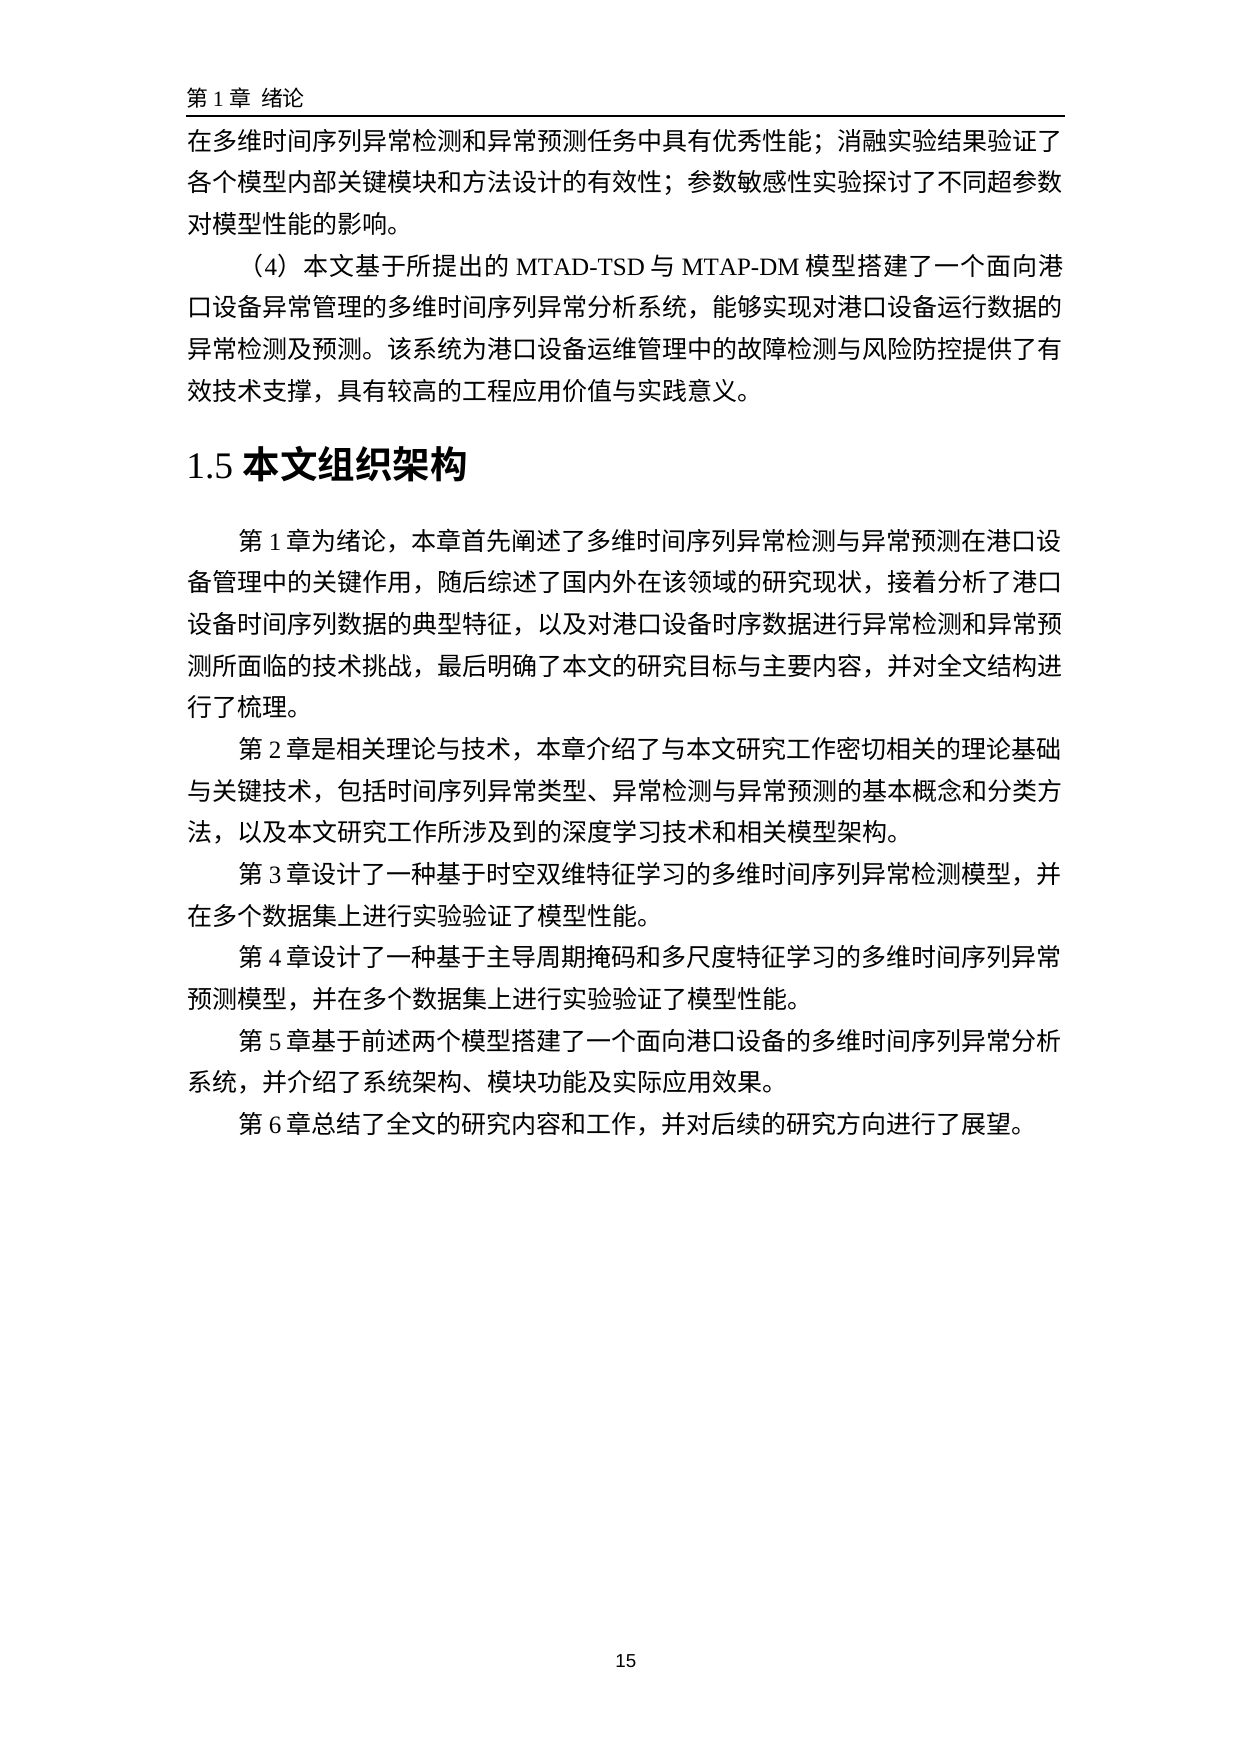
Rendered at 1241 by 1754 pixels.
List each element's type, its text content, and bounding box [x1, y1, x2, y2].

text 第2章是相关理论与技术，本章介绍了与本文研究工作密切相关的理论基础与关键技术，包括时间序列异常类型、异常检测与异常预测的基本概念和分类方法，以及本文研究工作所涉及到的深度学习技术和相关模型架构。 [188, 725, 1063, 850]
text （4）本文基于所提出的MTAD-TSD与MTAP-DM模型搭建了一个面向港口设备异常管理的多维时间序列异常分析系统，能够实现对港口设备运行数据的异常检测及预测。该系统为港口设备运维管理中的故障检测与风险防控提供了有效技术支撑，具有较高的工程应用价值与实践意义。 [188, 242, 1063, 408]
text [188, 117, 1063, 242]
text 第4章设计了一种基于主导周期掩码和多尺度特征学习的多维时间序列异常预测模型，并在多个数据集上进行实验验证了模型性能。 [188, 933, 1063, 1017]
subtitle 本文组织架构 [186, 435, 1065, 489]
text 第3章设计了一种基于时空双维特征学习的多维时间序列异常检测模型，并在多个数据集上进行实验验证了模型性能。 [188, 850, 1063, 933]
text 第5章基于前述两个模型搭建了一个面向港口设备的多维时间序列异常分析系统，并介绍了系统架构、模块功能及实际应用效果。 [188, 1017, 1063, 1100]
text 第1章为绪论，本章首先阐述了多维时间序列异常检测与异常预测在港口设备管理中的关键作用，随后综述了国内外在该领域的研究现状，接着分析了港口设备时间序列数据的典型特征，以及对港口设备时序数据进行异常检测和异常预测所面临的技术挑战，最后明确了本文的研究目标与主要内容，并对全文结构进行了梳理。 [188, 517, 1063, 725]
text 第6章总结了全文的研究内容和工作，并对后续的研究方向进行了展望。 [188, 1100, 1063, 1142]
